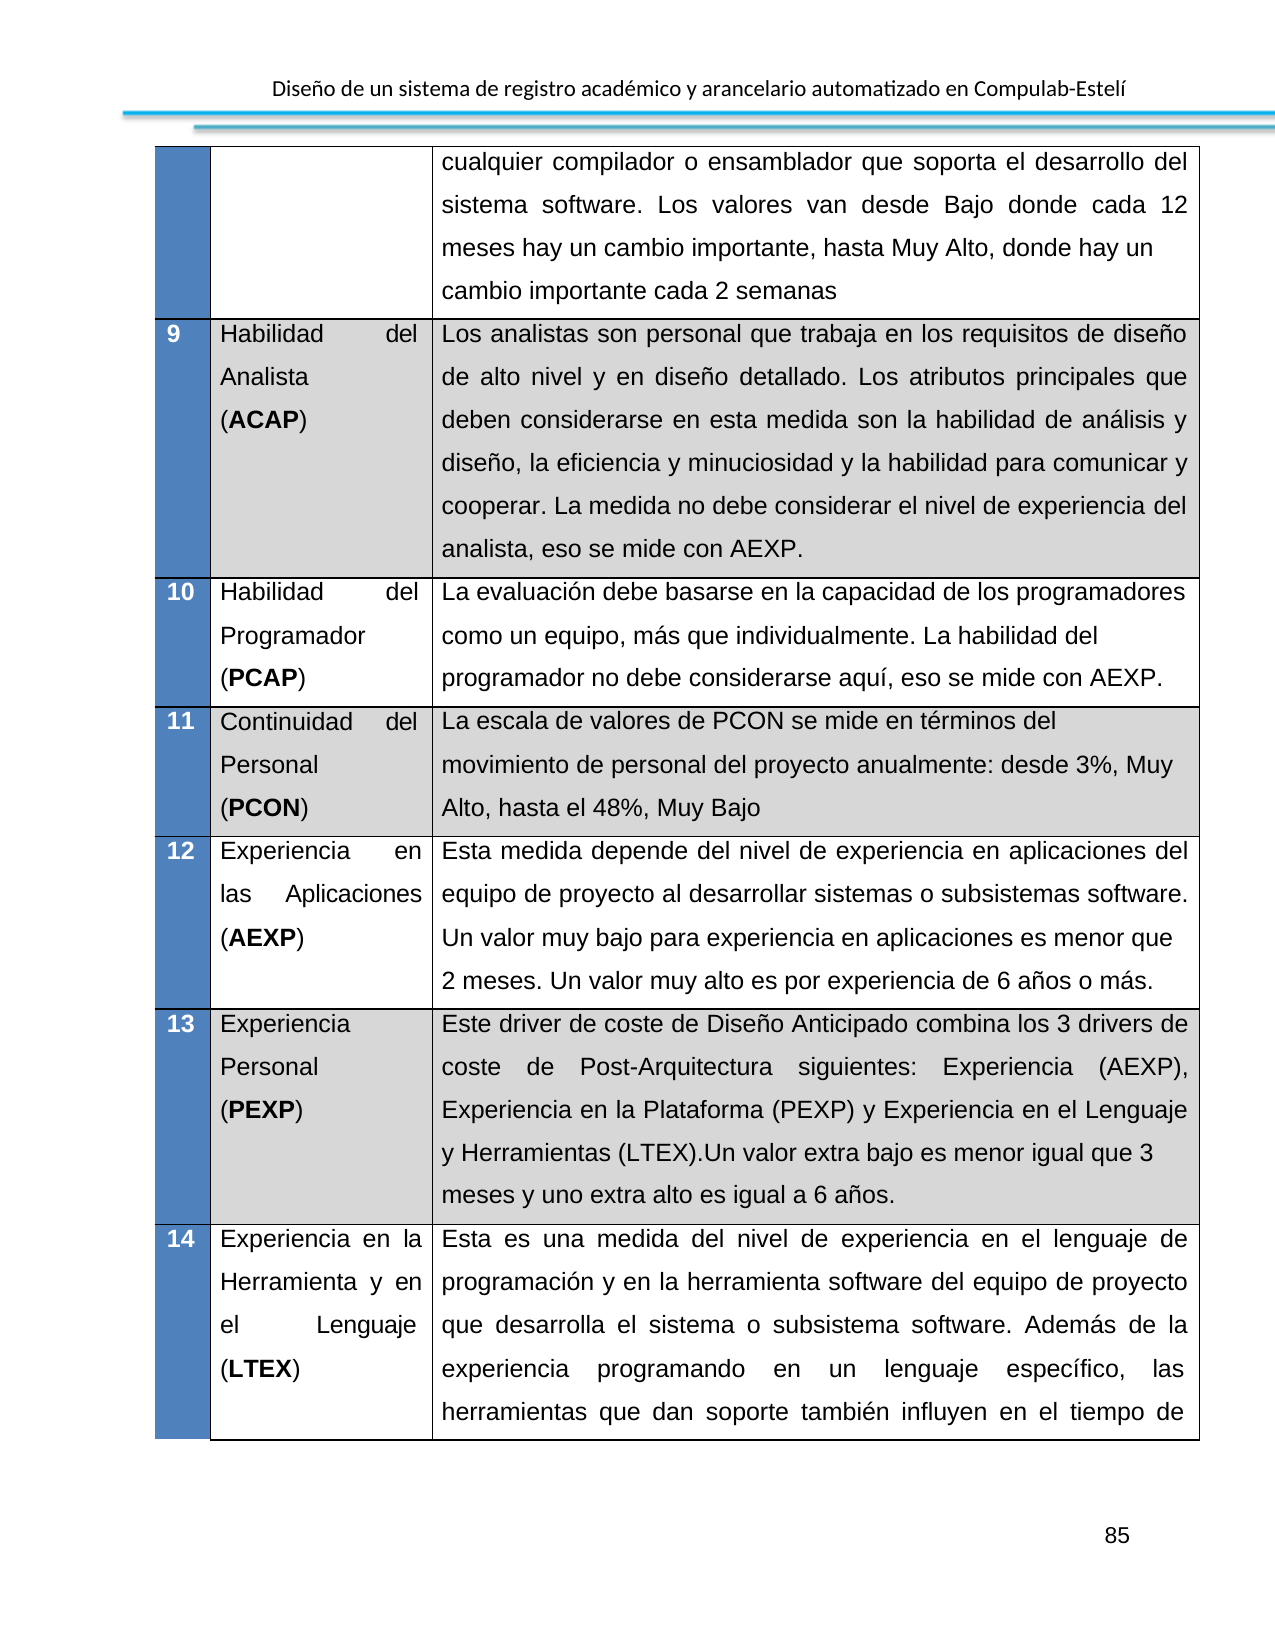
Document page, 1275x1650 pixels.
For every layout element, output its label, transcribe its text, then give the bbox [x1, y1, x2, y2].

table_cell 14 [155, 1225, 210, 1439]
table_cell Este driver de coste de Diseño Anticipado combina los 3 drivers de coste de Post-Arquitectura siguientes: Experiencia (AEXP), Experiencia en la Plataforma (PEXP) y Experiencia en el Lenguaje y Herramientas (LTEX).Un valor extra bajo es menor igual que 3 meses y uno extra alto es igual a 6 años. [433, 1010, 1199, 1224]
table_cell 12 [155, 837, 210, 1008]
table_cell Experiencia Personal (PEXP) [211, 1010, 432, 1224]
table_cell Los analistas son personal que trabaja en los requisitos de diseño de alto nivel y en diseño detallado. Los atributos principales que deben considerarse en esta medida son la habilidad de análisis y diseño, la eficiencia y minuciosidad y la habilidad para comunicar y cooperar. La medida no debe considerar el nivel de experiencia del analista, eso se mide con AEXP. [433, 320, 1199, 577]
table_cell 11 [155, 708, 210, 836]
table_header cualquier compilador o ensamblador que soporta el desarrollo del sistema software. Los valores van desde Bajo donde cada 12 meses hay un cambio importante, hasta Muy Alto, donde hay un cambio importante cada 2 semanas [433, 147, 1199, 318]
table_cell La evaluación debe basarse en la capacidad de los programadores como un equipo, más que individualmente. La habilidad del programador no debe considerarse aquí, eso se mide con AEXP. [433, 579, 1199, 706]
table_cell 13 [155, 1010, 210, 1224]
table_cell Experiencia en la Herramienta y en el Lenguaje (LTEX) [211, 1225, 432, 1439]
table_cell Habilidad del Programador (PCAP) [211, 579, 432, 706]
table_cell Continuidad del Personal (PCON) [211, 708, 432, 836]
table_cell 9 [155, 320, 210, 577]
table_cell Habilidad del Analista (ACAP) [211, 320, 432, 577]
table_header [155, 147, 210, 318]
table_cell Esta medida depende del nivel de experiencia en aplicaciones del equipo de proyecto al desarrollar sistemas o subsistemas software. Un valor muy bajo para experiencia en aplicaciones es menor que 2 meses. Un valor muy alto es por experiencia de 6 años o más. [433, 837, 1199, 1008]
table_cell Experiencia en las Aplicaciones (AEXP) [211, 837, 432, 1008]
table_header [211, 147, 432, 318]
picture [114, 106, 1275, 141]
table_cell Esta es una medida del nivel de experiencia en el lenguaje de programación y en la herramienta software del equipo de proyecto que desarrolla el sistema o subsistema software. Además de la experiencia programando en un lenguaje específico, las herramientas que dan soporte también influyen en el tiempo de [433, 1225, 1199, 1439]
table_cell La escala de valores de PCON se mide en términos del movimiento de personal del proyecto anualmente: desde 3%, Muy Alto, hasta el 48%, Muy Bajo [433, 708, 1199, 836]
table_cell 10 [155, 579, 210, 706]
